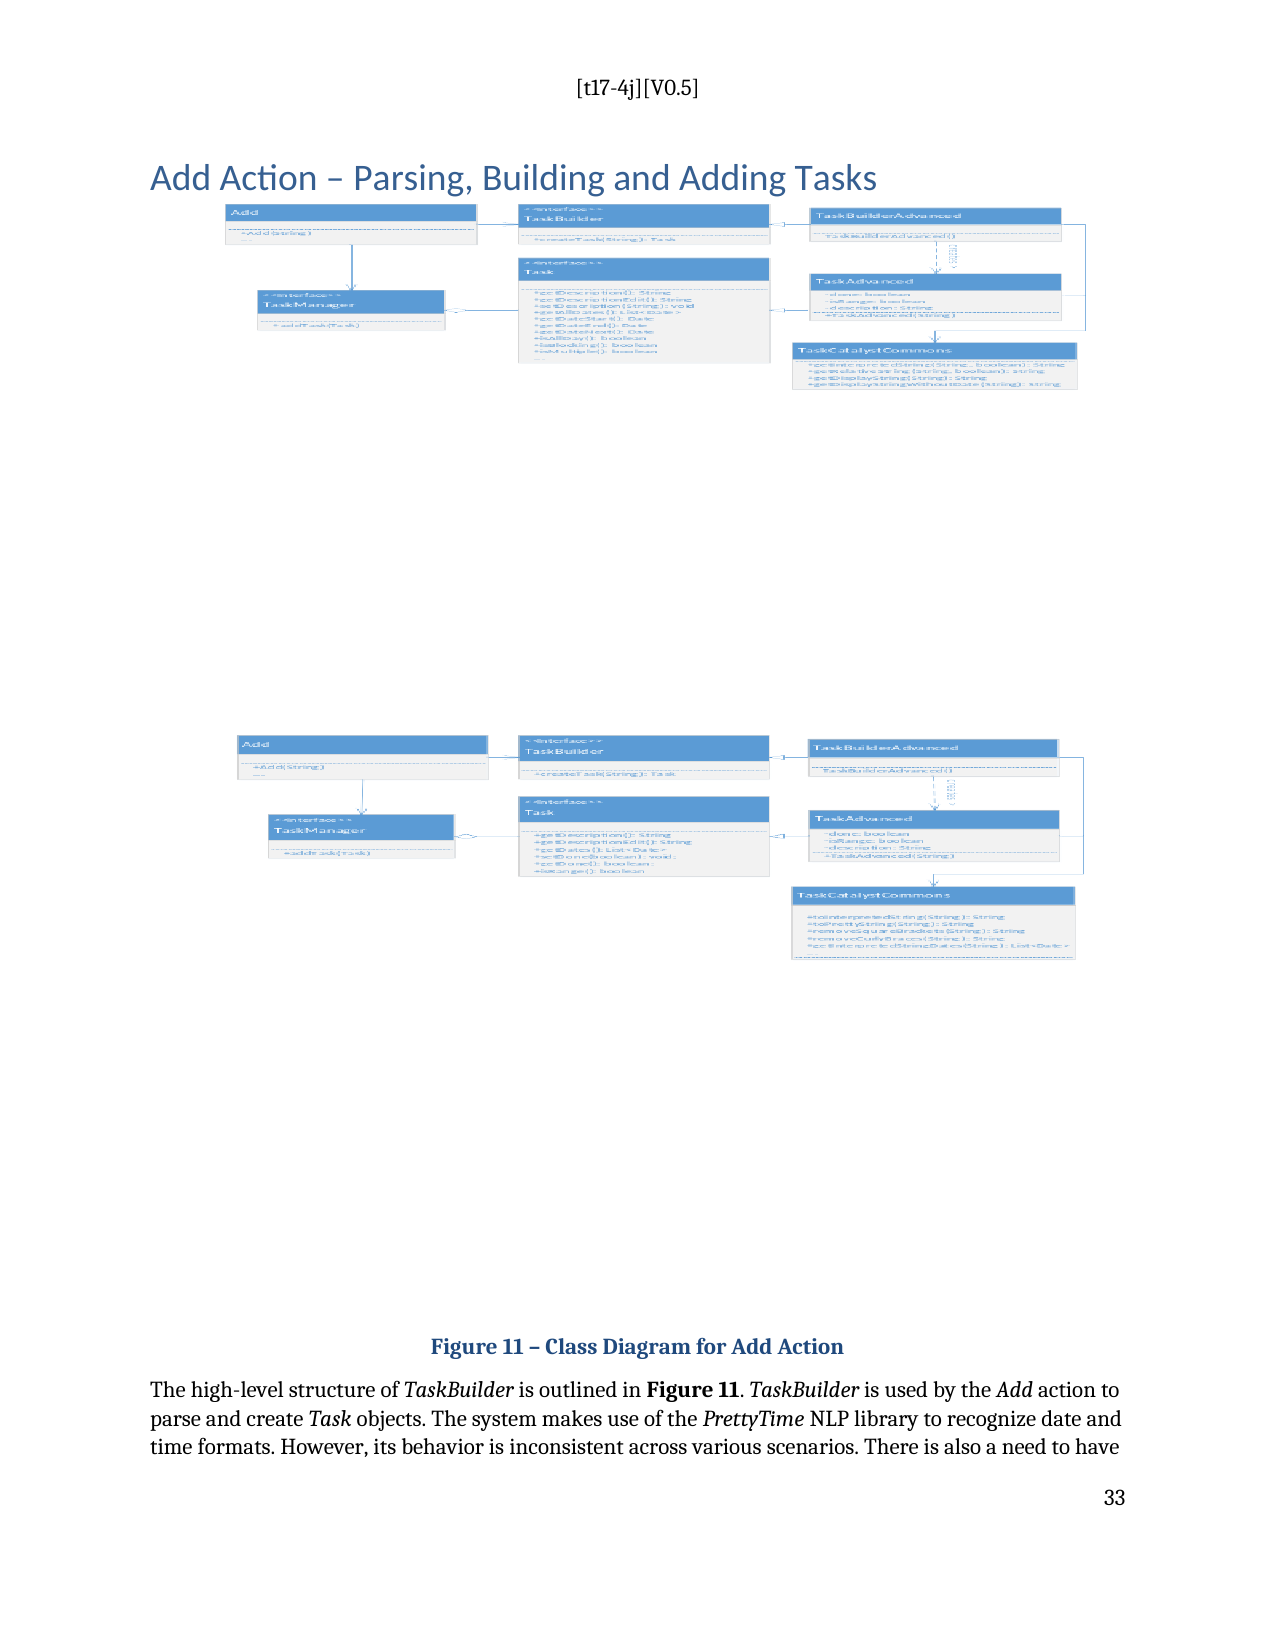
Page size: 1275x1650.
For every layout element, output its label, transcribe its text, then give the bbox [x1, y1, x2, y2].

subtitle Add Action –Parsingand Adding Tasks [150, 154, 1125, 200]
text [150, 1377, 1125, 1460]
